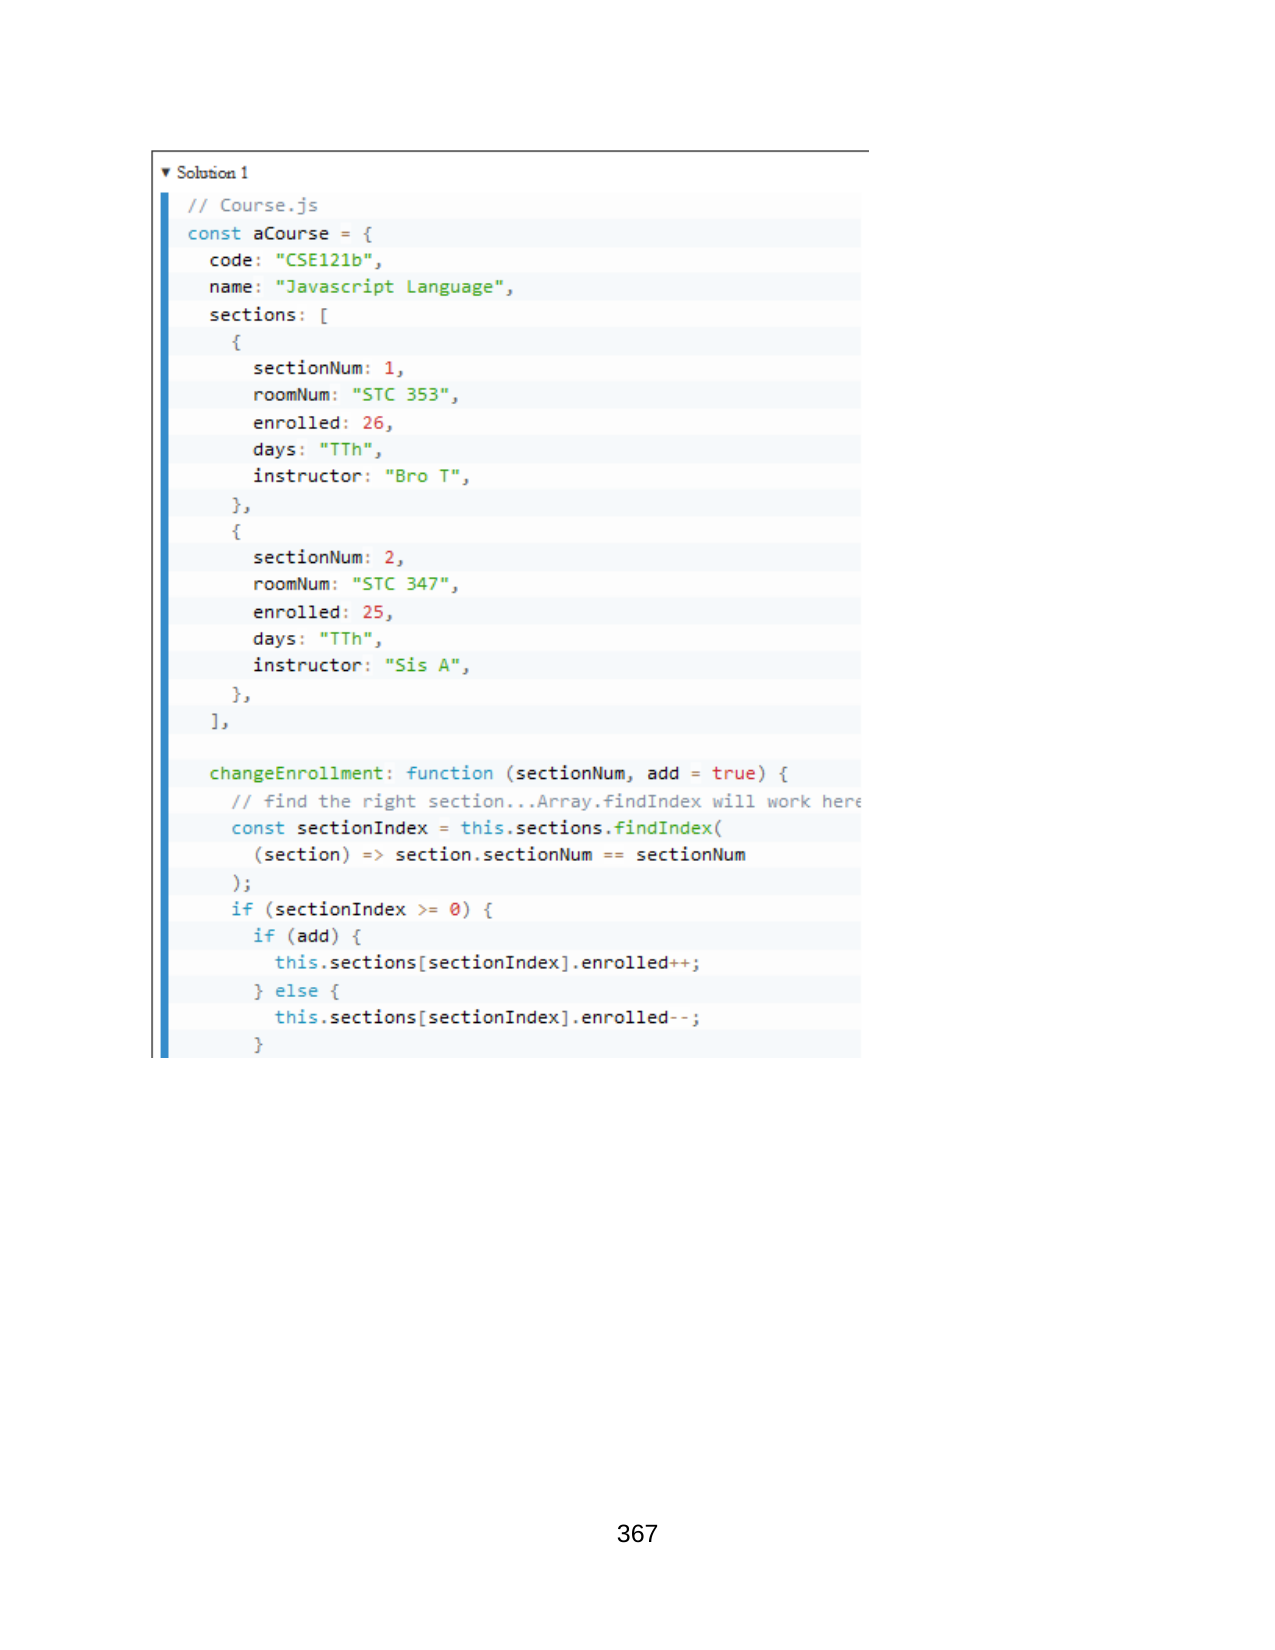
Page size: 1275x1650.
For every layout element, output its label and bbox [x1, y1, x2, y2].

picture [150, 150, 869, 1058]
